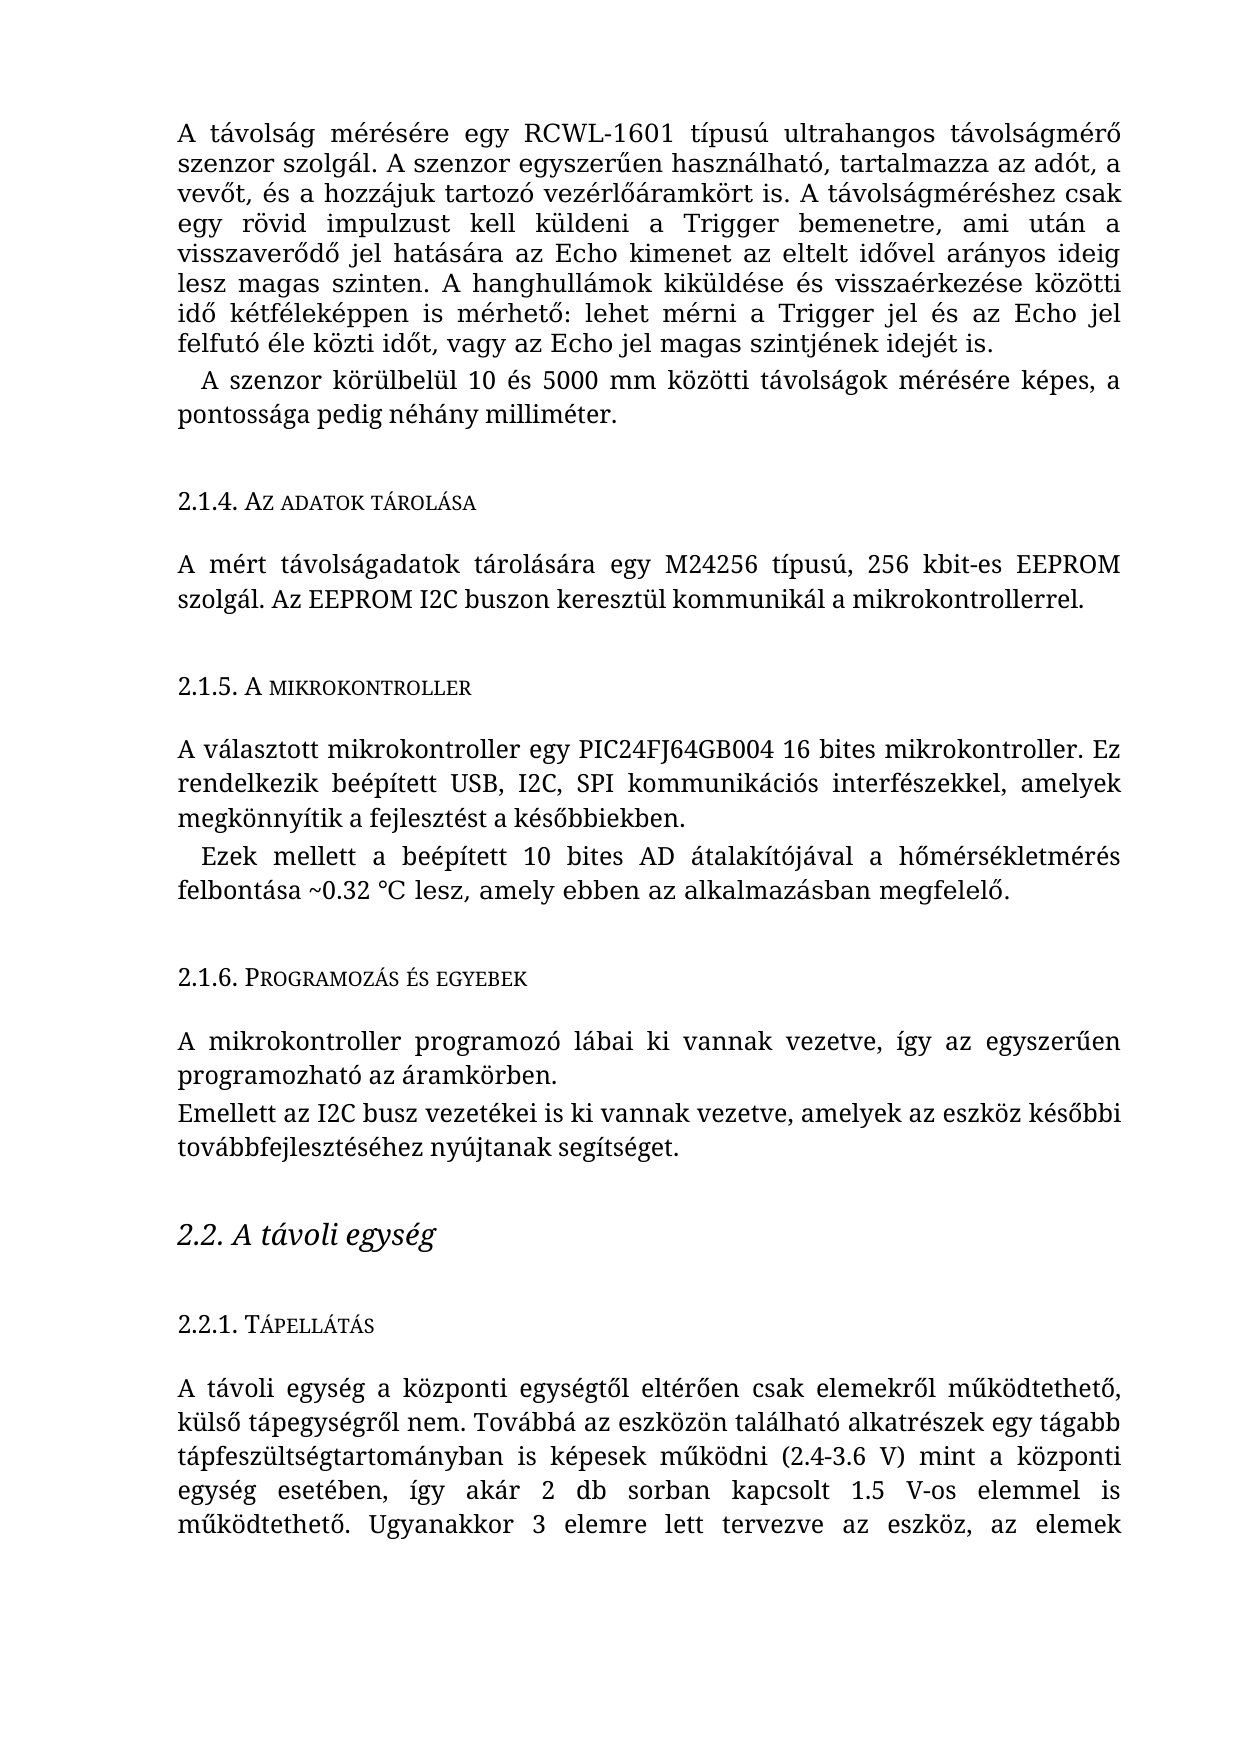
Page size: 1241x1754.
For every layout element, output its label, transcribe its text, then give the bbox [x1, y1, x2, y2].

text A távolság mérésére egy RCWL-1601 típusú ultrahangos távolságmérő szenzor szolgál. A szenzor egyszerűen használható, tartalmazza az adót, a vevőt, és a hozzájuk tartozó vezérlőáramkört is. A távolságméréshez csak egy rövid impulzust kell küldeni a Trigger bemenetre, ami után a visszaverődő jel hatására az Echo kimenet az eltelt idővel arányos ideig lesz magas szinten. A hanghullámok kiküldése és visszaérkezése közötti idő kétféleképpen is mérhető: lehet mérni a Trigger jel és az Echo jel felfutó éle közti időt, vagy az Echo jel magas szintjének idejét is. [177, 118, 1122, 358]
text A mért távolságadatok tárolására egy M24256 típusú, 256 kbit-es EEPROM szolgál. Az EEPROM I2C buszon keresztül kommunikál a mikrokontrollerrel. [177, 547, 1122, 615]
subtitle Programozás és egyebek [177, 960, 1122, 994]
text A mikrokontroller programozó lábai ki vannak vezetve, így az egyszerűen programozható az áramkörben. [177, 1023, 1122, 1091]
text Emellett az I2C busz vezetékei is ki vannak vezetve, amelyek az eszköz későbbi továbbfejlesztéséhez nyújtanak segítséget. [177, 1096, 1122, 1164]
text Ezek mellett a beépített 10 bites AD átalakítójával a hőmérsékletmérés felbontása ~0.32 ℃ lesz, amely ebben az alkalmazásban megfelelő. [177, 838, 1122, 907]
subtitle A mikrokontroller [177, 668, 1122, 702]
subtitle Tápellátás [177, 1307, 1122, 1341]
text A választott mikrokontroller egy PIC24FJ64GB004 16 bites mikrokontroller. Ez rendelkezik beépített USB, I2C, SPI kommunikációs interfészekkel, amelyek megkönnyítik a fejlesztést a későbbiekben. [177, 732, 1122, 834]
subtitle A távoli egység [177, 1214, 1122, 1253]
subtitle Az adatok tárolása [177, 483, 1122, 518]
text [177, 1370, 1122, 1541]
text A szenzor körülbelül 10 és 5000 mm közötti távolságok mérésére képes, a pontossága pedig néhány milliméter. [177, 362, 1122, 430]
